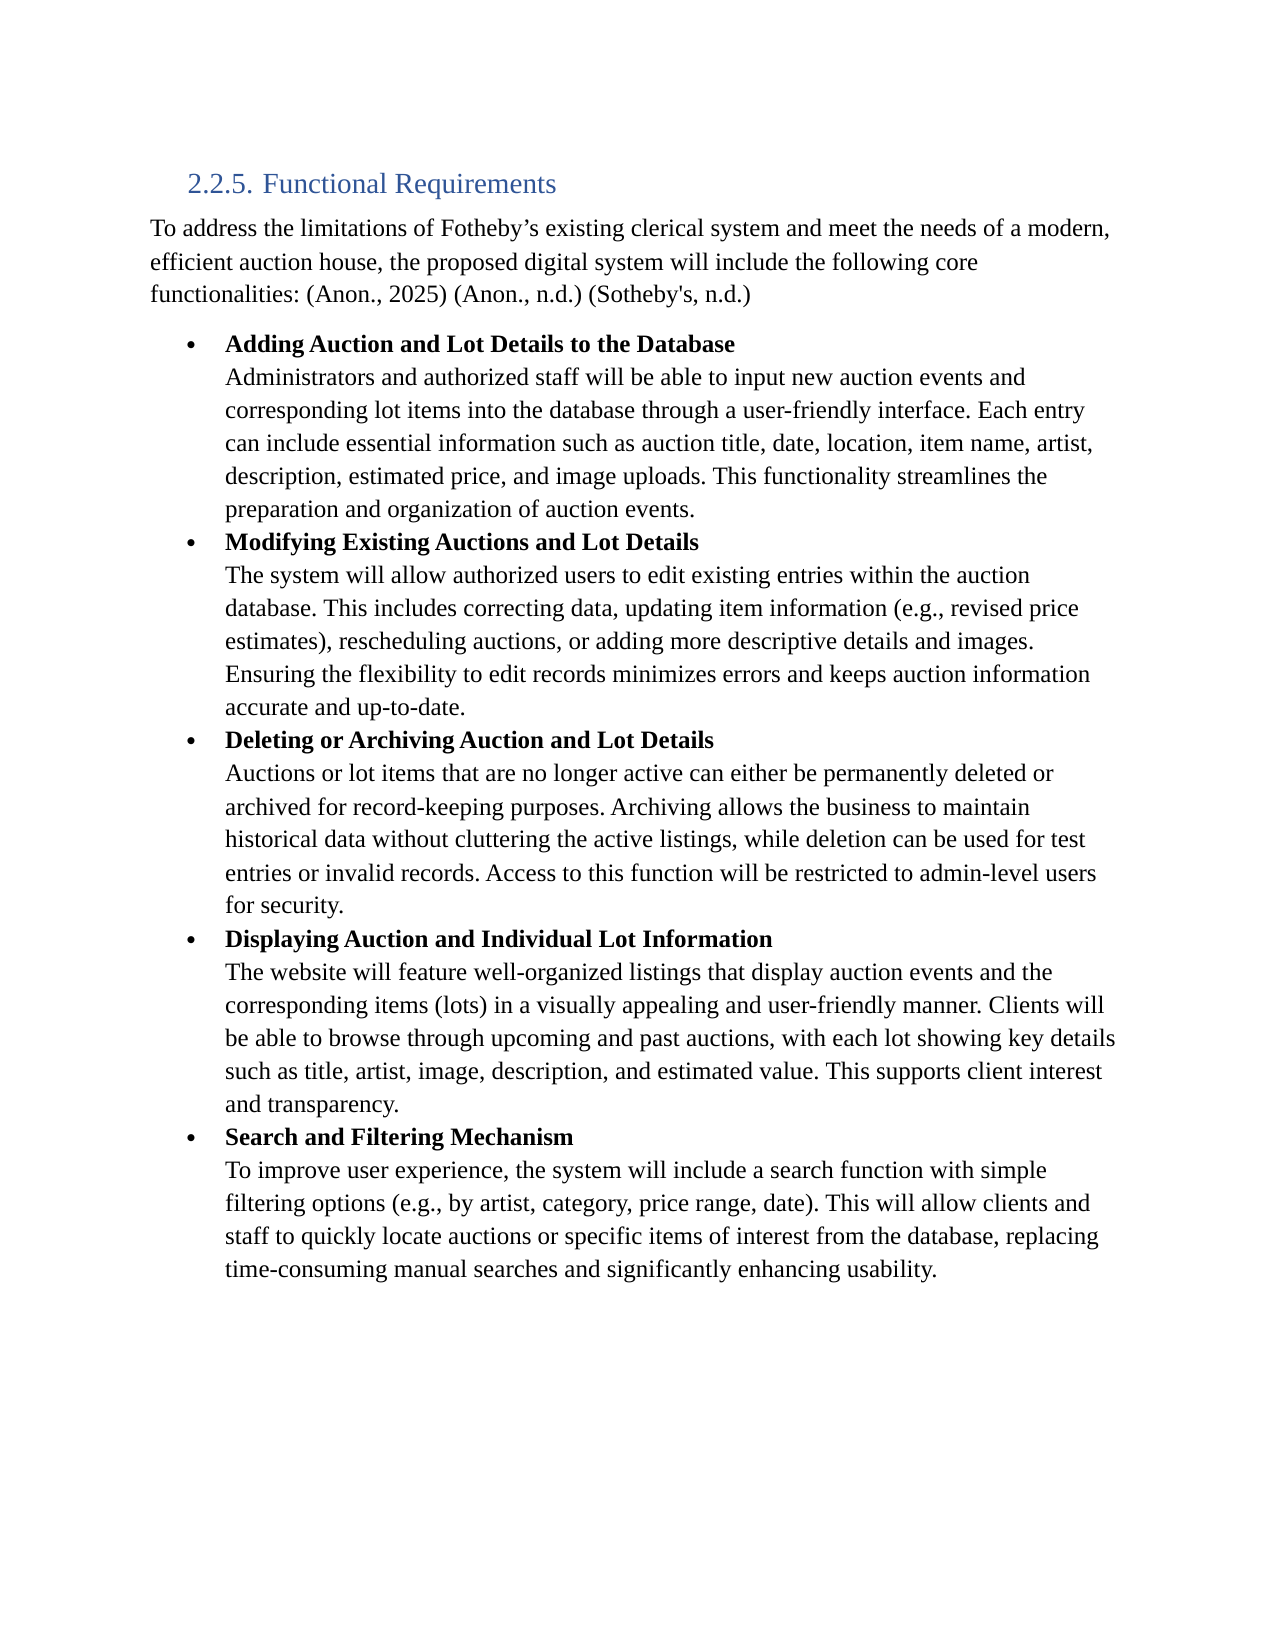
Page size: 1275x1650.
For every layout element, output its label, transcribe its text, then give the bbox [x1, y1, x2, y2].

list Deleting or Archiving Auction and Lot Details Auctions or lot items that are no longer active can either be permanently deleted or archived for record-keeping purposes. Archiving allows the business to maintain historical data without cluttering the active listings, while deletion can be used for test entries or invalid records. Access to this function will be restricted to admin-level users for security. [187, 726, 1125, 919]
list Adding Auction and Lot Details to the Database Administrators and authorized staff will be able to input new auction events and corresponding lot items into the database through a user-friendly interface. Each entry can include essential information such as auction title, date, location, item name, artist, description, estimated price, and image uploads. This functionality streamlines the preparation and organization of auction events. [187, 329, 1125, 523]
text To address the limitations of Fotheby’s existing clerical system and meet the needs of a modern, efficient auction house, the proposed digital system will include the following core functionalities: [150, 213, 1125, 308]
subtitle Functional Requirements [187, 167, 1125, 200]
list Search and Filtering Mechanism To improve user experience, the system will include a search function with simple filtering options (e.g., by artist, category, price range, date). This will allow clients and staff to quickly locate auctions or specific items of interest from the database, replacing time-consuming manual searches and significantly enhancing usability. [187, 1122, 1125, 1283]
list Displaying Auction and Individual Lot Information The website will feature well-organized listings that display auction events and the corresponding items (lots) in a visually appealing and user-friendly manner. Clients will be able to browse through upcoming and past auctions, with each lot showing key details such as title, artist, image, description, and estimated value. This supports client interest and transparency. [187, 924, 1125, 1117]
list Modifying Existing Auctions and Lot Details The system will allow authorized users to edit existing entries within the auction database. This includes correcting data, updating item information (e.g., revised price estimates), rescheduling auctions, or adding more descriptive details and images. Ensuring the flexibility to edit records minimizes errors and keeps auction information accurate and up-to-date. [187, 527, 1125, 721]
